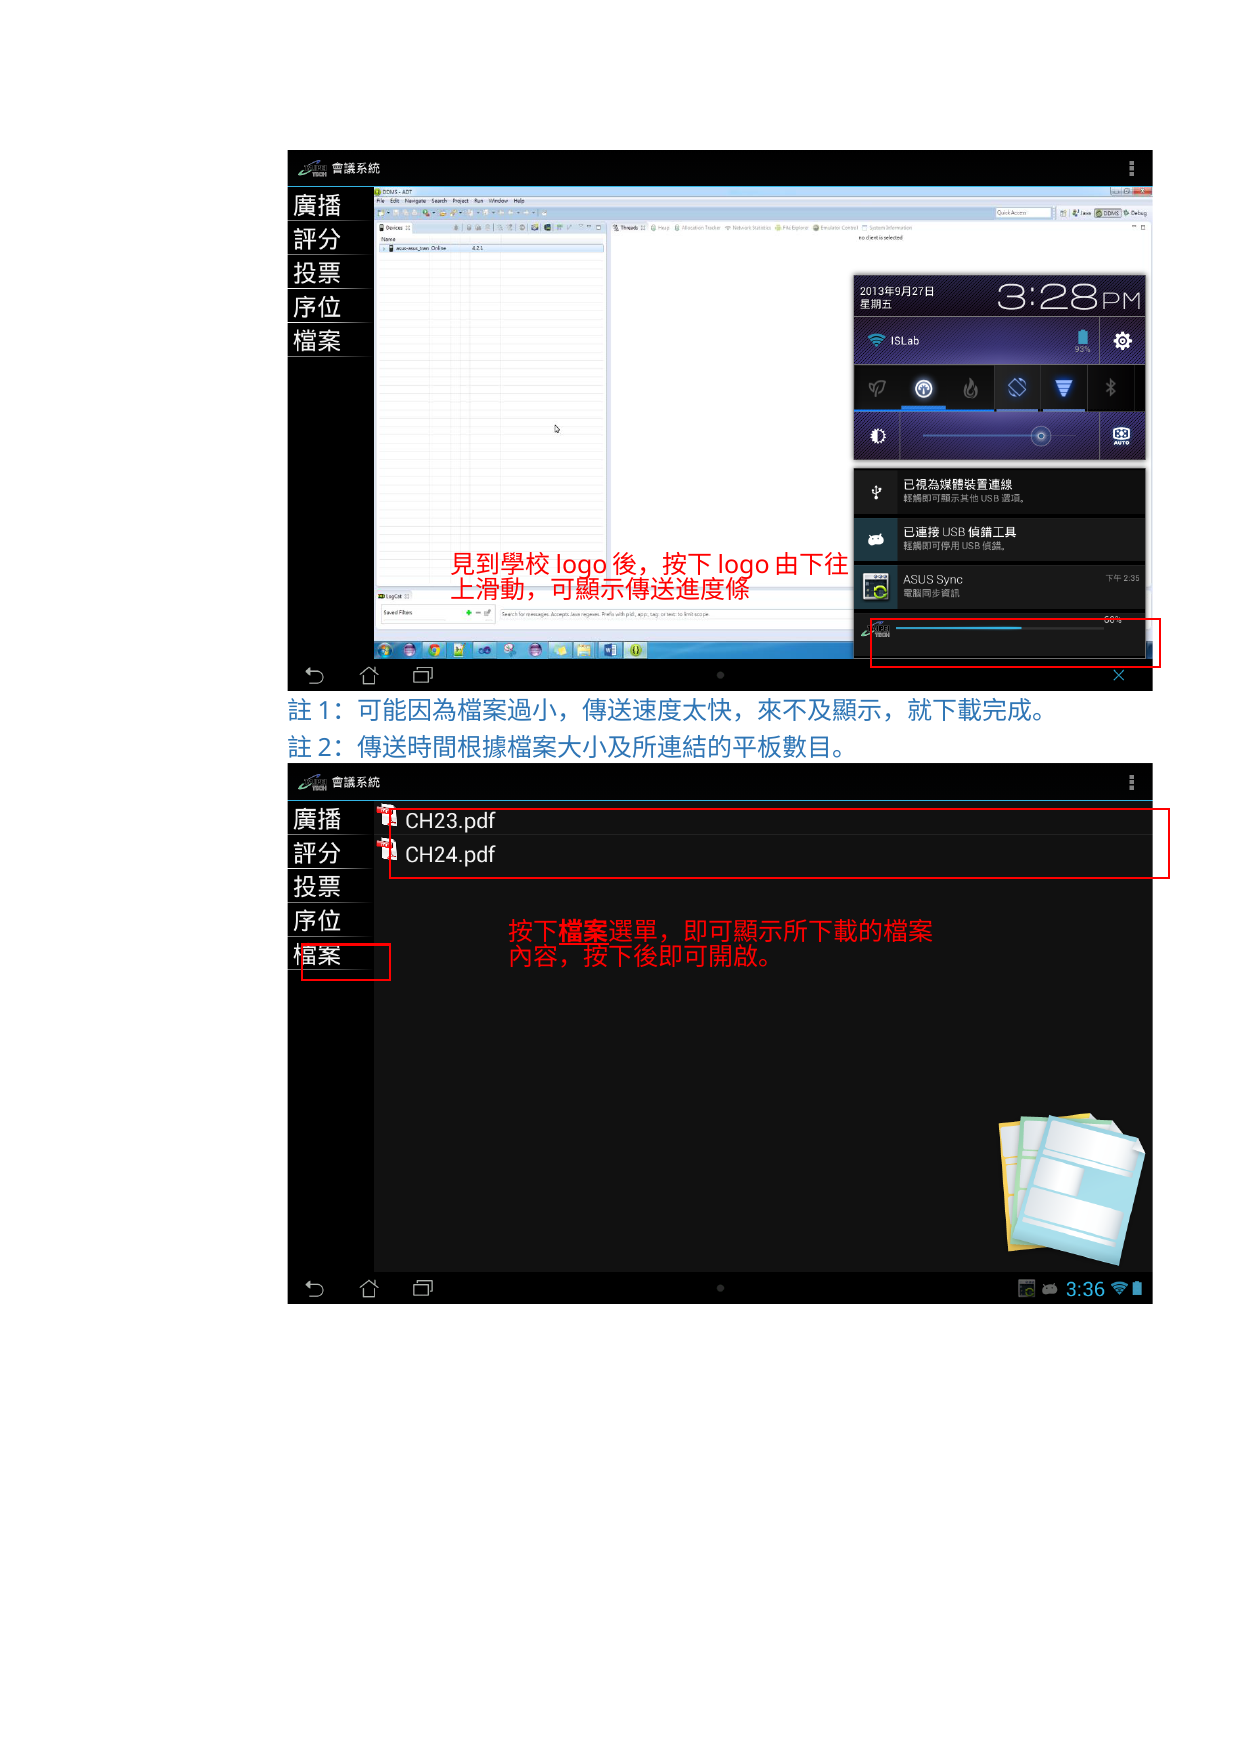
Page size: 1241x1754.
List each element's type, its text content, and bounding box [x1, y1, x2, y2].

text 註1：可能因為檔案過小，傳送速度太快，來不及顯示，就下載完成。 [287, 691, 1053, 727]
picture [391, 810, 1153, 877]
text 註2：傳送時間根據檔案大小及所連結的平板數目。 [287, 727, 1053, 763]
picture [872, 620, 1153, 666]
picture [287, 150, 1153, 691]
picture [287, 763, 1153, 1304]
